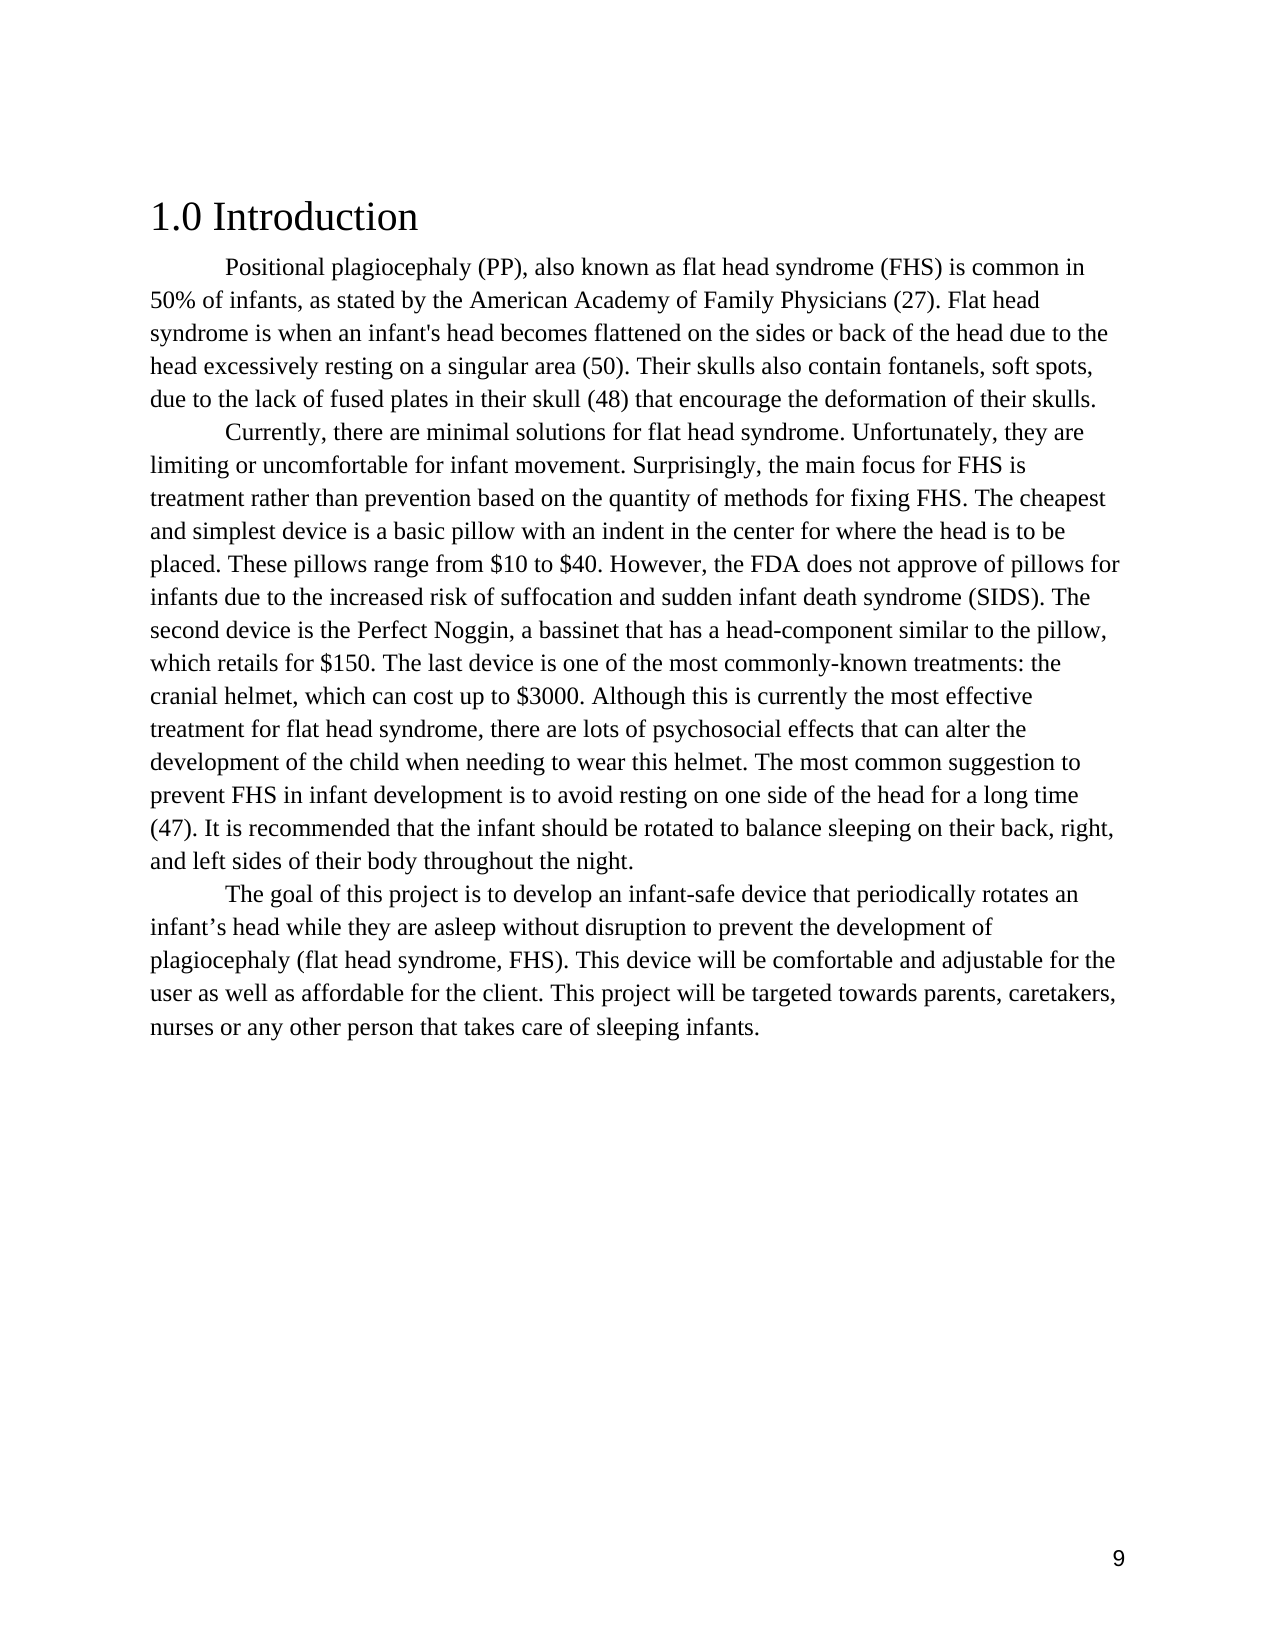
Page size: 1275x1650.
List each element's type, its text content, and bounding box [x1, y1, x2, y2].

text Currently, there are minimal solutions for flat head syndrome. Unfortunately, they are limiting or uncomfortable for infant movement. Surprisingly, the main focus for FHS is treatment rather than prevention based on the quantity of methods for fixing FHS. The cheapest and simplest device is a basic pillow with an indent in the center for where the head is to be placed. These pillows range from $10 to $40. However, the FDA does not approve of pillows for infants due to the increased risk of suffocation and sudden infant death syndrome (SIDS). The second device is the Perfect Noggin, a bassinet that has a head-component similar to the pillow, which retails for $150. The last device is one of the most commonly-known treatments: the cranial helmet, which can cost up to $3000. Although this is currently the most effective treatment for flat head syndrome, there are lots of psychosocial effects that can alter the development of the child when needing to wear this helmet. The most common suggestion to prevent FHS in infant development is to avoid resting on one side of the head for a long time (47). It is recommended that the infant should be rotated to balance sleeping on their back, right, and left sides of their body throughout the night. [150, 417, 1125, 875]
text The goal of this project is to develop an infant-safe device that periodically rotates an infant’s head while they are asleep without disruption to prevent the development of plagiocephaly (flat head syndrome, FHS). This device will be comfortable and adjustable for the user as well as affordable for the client. This project will be targeted towards parents, caretakers, nurses or any other person that takes care of sleeping infants. [150, 879, 1125, 1040]
text Positional plagiocephaly (PP), also known as flat head syndrome (FHS) is common in 50% of infants, as stated by the American Academy of Family Physicians (27). Flat head syndrome is when an infant's head becomes flattened on the sides or back of the head due to the head excessively resting on a singular area (50). Their skulls also contain fontanels, soft spots, due to the lack of fused plates in their skull (48) that encourage the deformation of their skulls. [150, 252, 1125, 413]
subtitle 1.0 Introduction [150, 192, 1125, 239]
